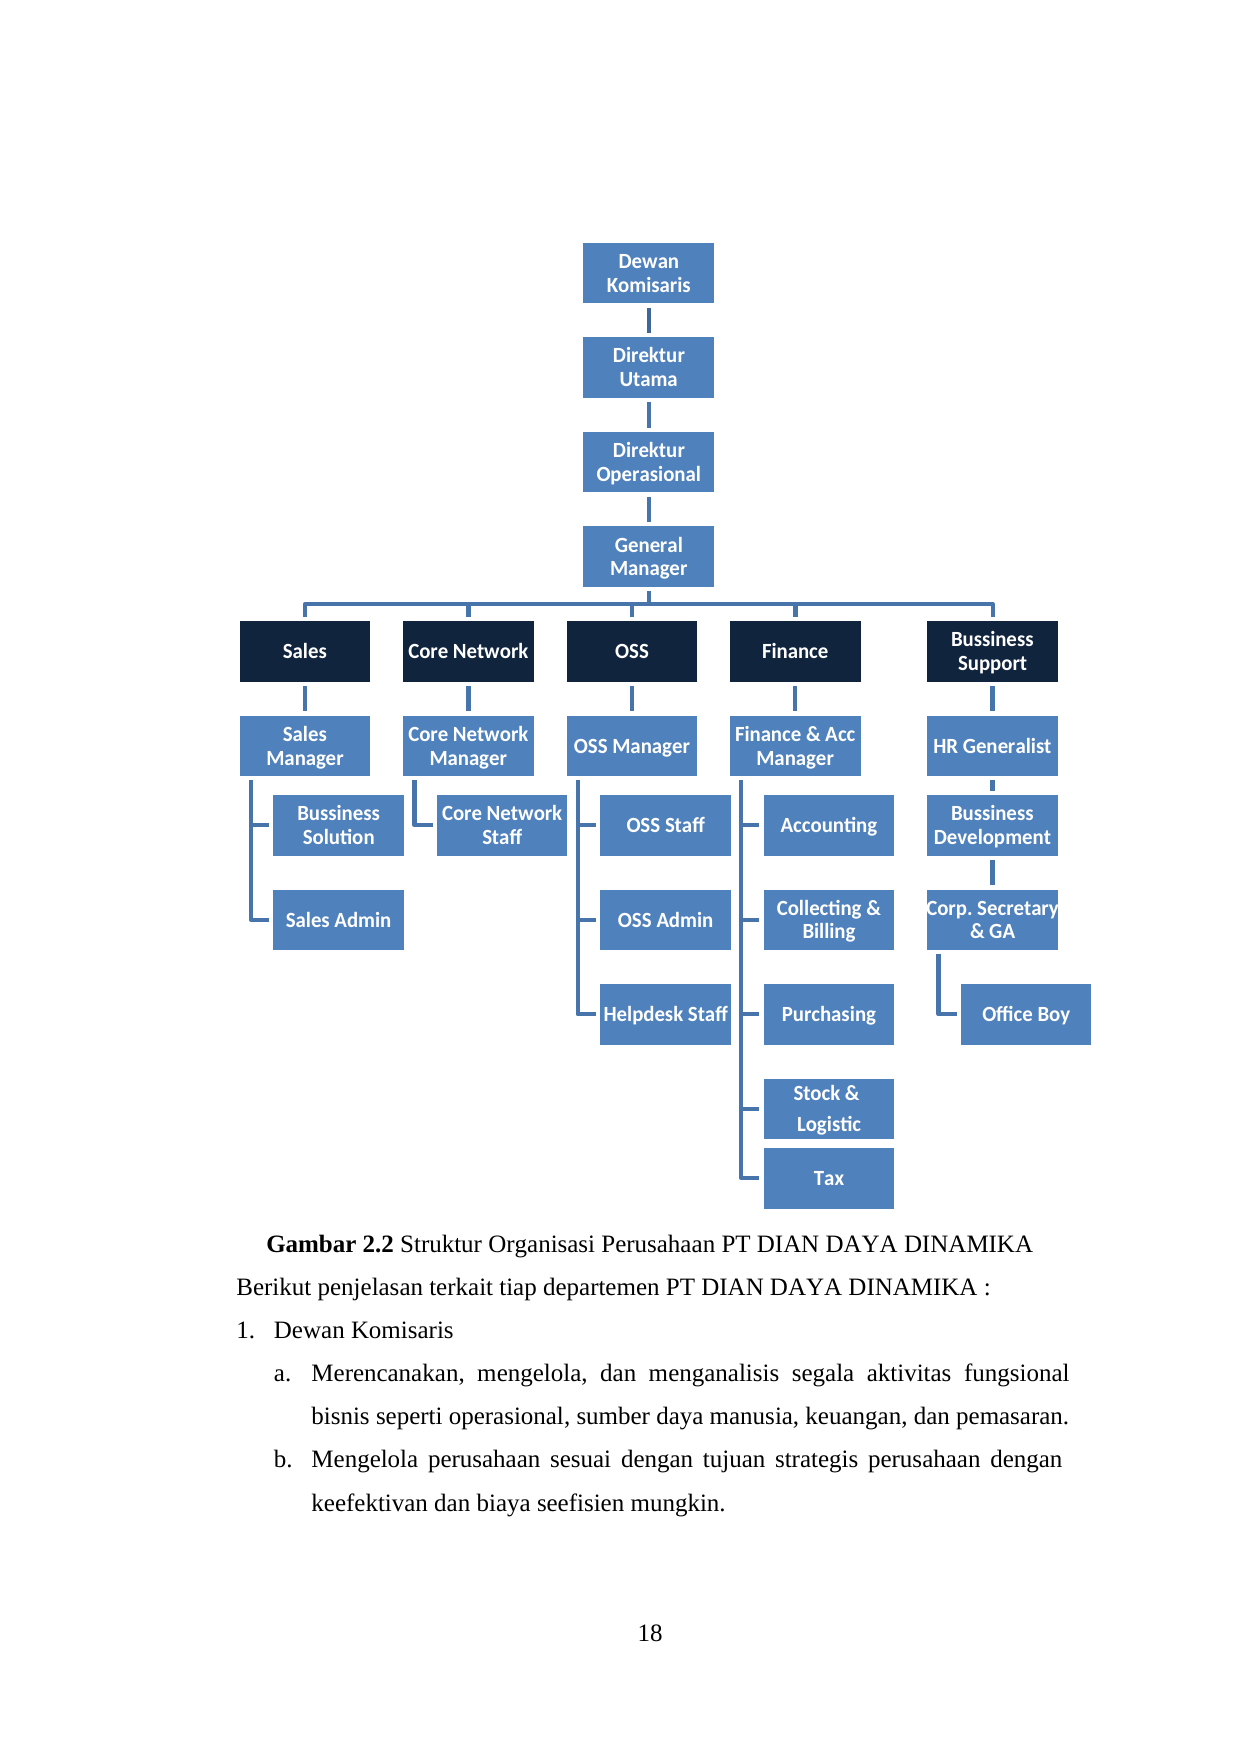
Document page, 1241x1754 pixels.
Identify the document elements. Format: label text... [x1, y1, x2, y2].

list Merencanakan, mengelola, dan menganalisis segala aktivitas fungsional bisnis seperti operasional, sumber daya manusia, keuangan, dan pemasaran. [274, 1358, 1070, 1430]
list Dewan Komisaris [236, 1315, 1063, 1344]
text Gambar 2.2 Struktur Organisasi Perusahaan PT DIAN DAYA DINAMIKA [236, 1229, 1063, 1258]
list Mengelola perusahaan sesuai dengan tujuan strategis perusahaan dengan keefektivan dan biaya seefisien mungkin. [274, 1444, 1063, 1516]
text Berikut penjelasan terkait tiap departemen PT DIAN DAYA DINAMIKA : [236, 1272, 1063, 1301]
